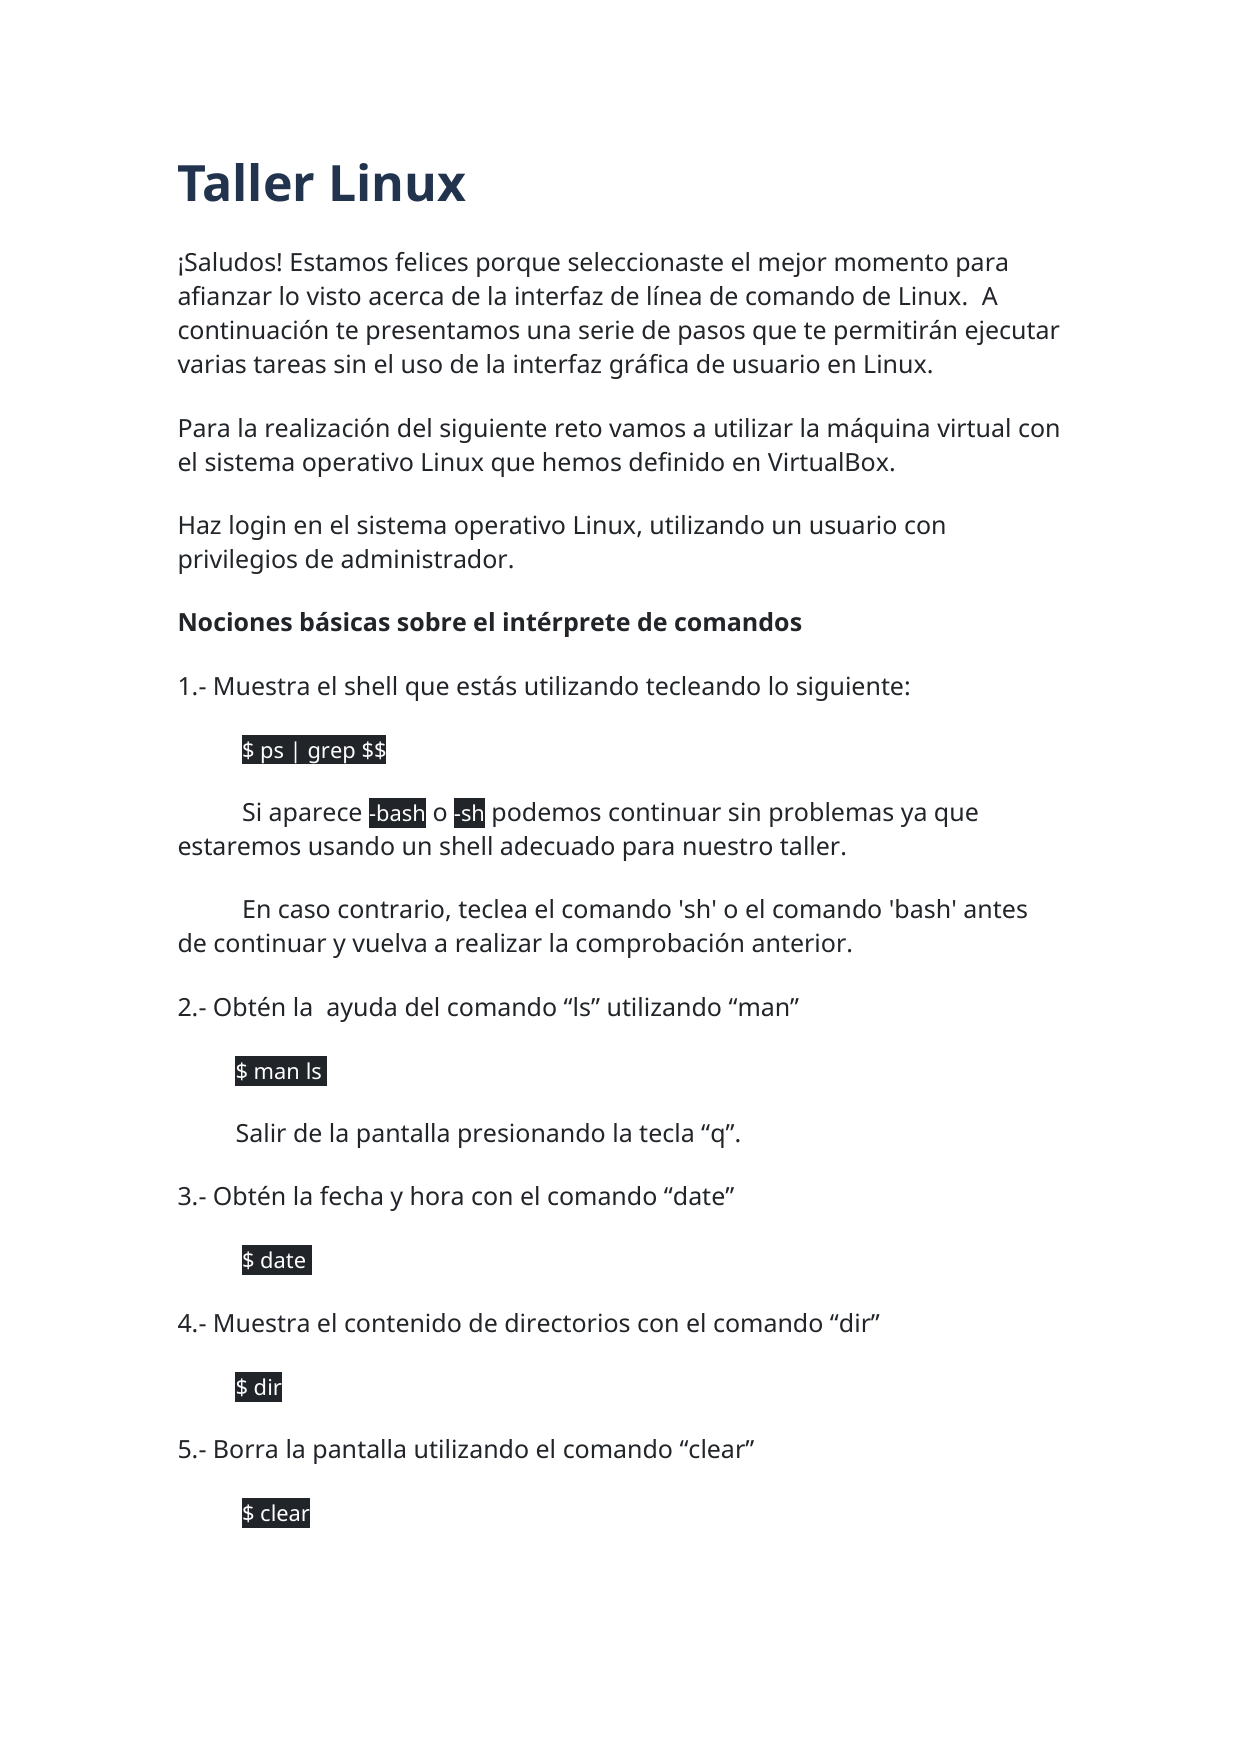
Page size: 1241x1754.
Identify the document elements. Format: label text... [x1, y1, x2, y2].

text $ date [177, 1242, 1063, 1276]
text Haz login en el sistema operativo Linux, utilizando un usuario con privilegios de administrador. [177, 508, 1063, 576]
text $ ps | grep $$ [177, 731, 1063, 765]
text 3.- Obtén la fecha y hora con el comando “date” [177, 1179, 1063, 1213]
text ¡Saludos! Estamos felices porque seleccionaste el mejor momento para afianzar lo visto acerca de la interfaz de línea de comando de Linux. A continuación te presentamos una serie de pasos que te permitirán ejecutar varias tareas sin el uso de la interfaz gráfica de usuario en Linux. [177, 245, 1063, 381]
text En caso contrario, teclea el comando 'sh' o el comando 'bash' antes de continuar y vuelva a realizar la comprobación anterior. [177, 892, 1063, 960]
text Para la realización del siguiente reto vamos a utilizar la máquina virtual con el sistema operativo Linux que hemos definido en VirtualBox. [177, 410, 1063, 478]
text 1.- Muestra el shell que estás utilizando tecleando lo siguiente: [177, 668, 1063, 702]
text $ clear [177, 1495, 1063, 1529]
text Nociones básicas sobre el intérprete de comandos [177, 605, 1063, 639]
text 4.- Muestra el contenido de directorios con el comando “dir” [177, 1305, 1063, 1339]
text Si aparece -bash o -sh podemos continuar sin problemas ya que estaremos usando un shell adecuado para nuestro taller. [177, 794, 1063, 863]
text $ dir [177, 1368, 1063, 1403]
text Salir de la pantalla presionando la tecla “q”. [177, 1116, 1063, 1150]
subtitle Taller Linux [177, 148, 1063, 216]
text 2.- Obtén la ayuda del comando “ls” utilizando “man” [177, 989, 1063, 1023]
text 5.- Borra la pantalla utilizando el comando “clear” [177, 1432, 1063, 1466]
text $ man ls [177, 1052, 1063, 1086]
